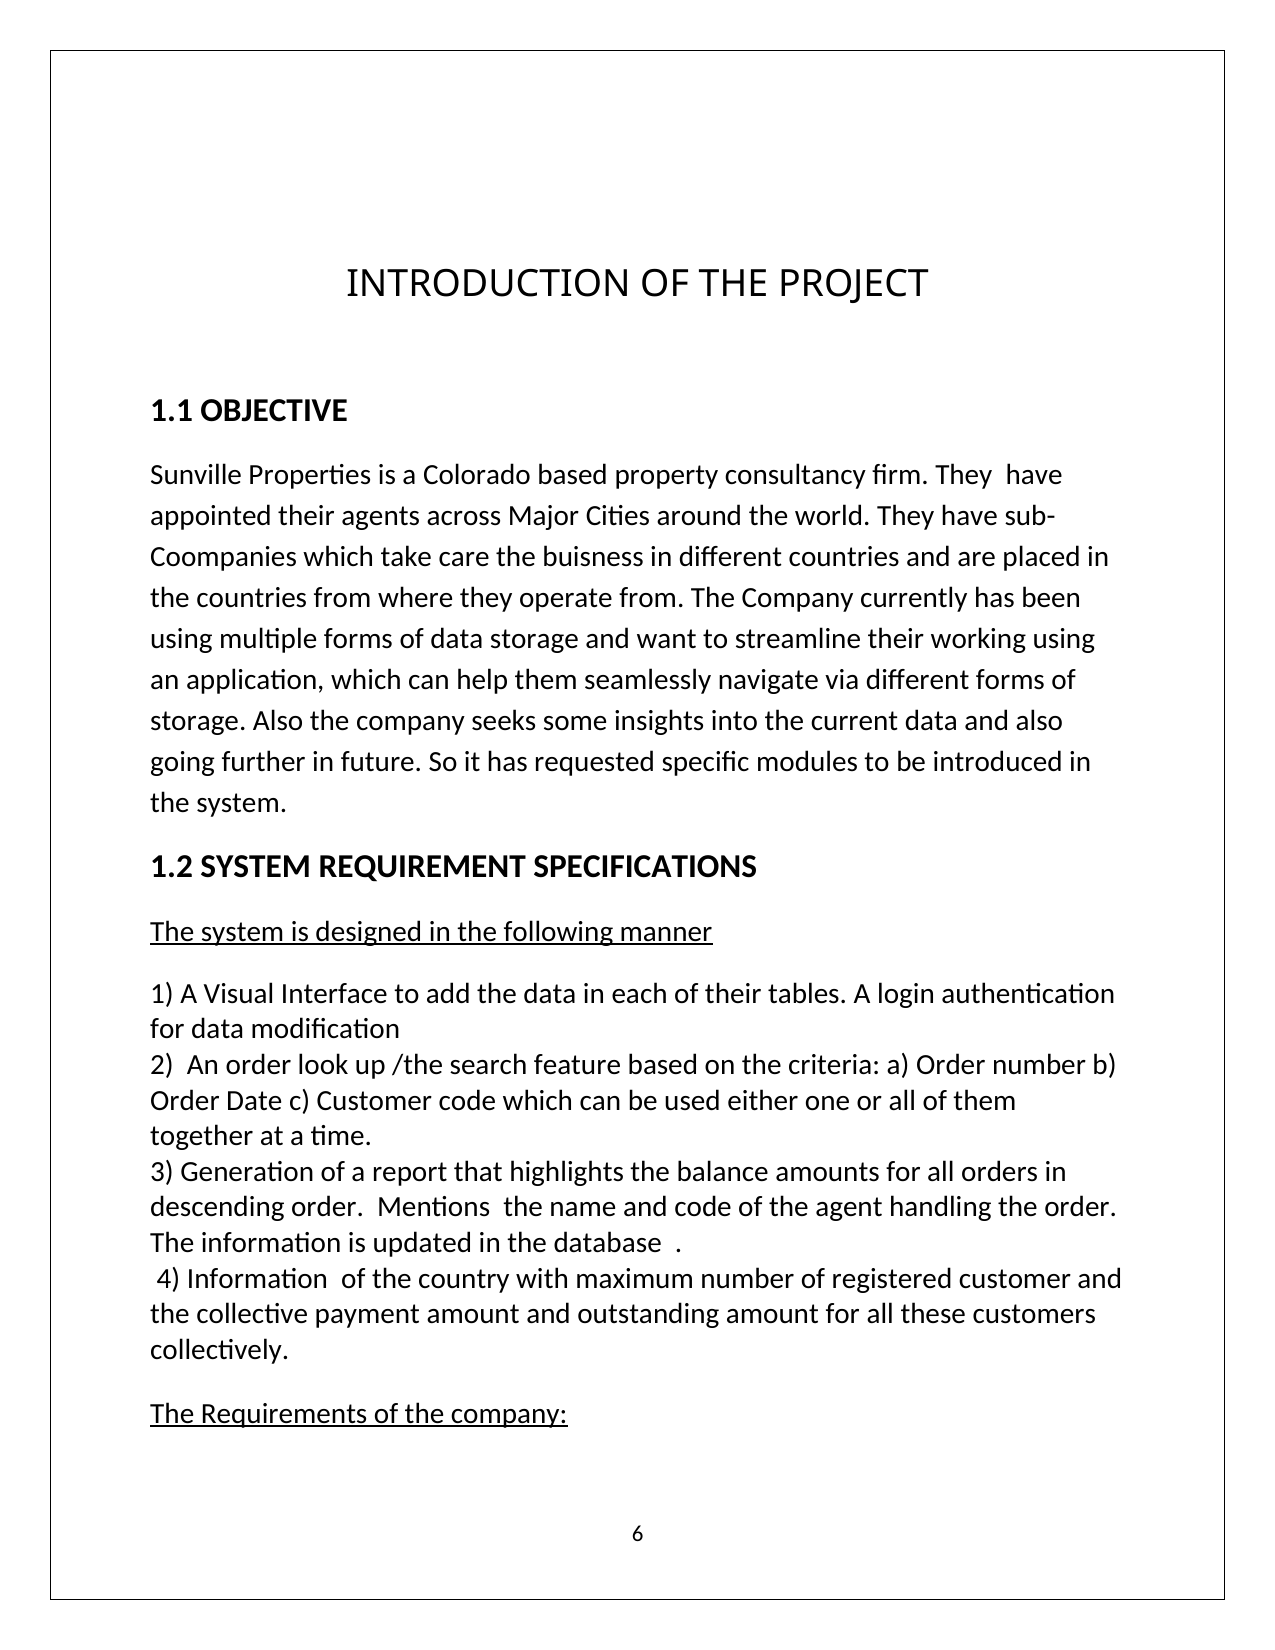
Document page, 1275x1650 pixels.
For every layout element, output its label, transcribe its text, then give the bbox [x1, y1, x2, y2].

text 3) Generation of a report that highlights the balance amounts for all orders in descending order. Mentions the name and code of the agent handling the order. The information is updated in the database . [150, 1153, 1125, 1260]
text The system is designed in the following manner [150, 913, 1125, 949]
text 2) An order look up /the search feature based on the criteria: a) Order number b) Order Date c) Customer code which can be used either one or all of them together at a time. [150, 1046, 1125, 1153]
text 1) A Visual Interface to add the data in each of their tables. A login authentication for data modification [150, 975, 1125, 1046]
text INTRODUCTION OF THE PROJECT [150, 256, 1125, 307]
text 1.2 SYSTEM REQUIREMENT SPECIFICATIONS [150, 845, 1125, 886]
text 1.1 OBJECTIVE [150, 388, 1125, 429]
text Sunville Properties is a Colorado based property consultancy firm. They have appointed their agents across Major Cities around the world. They have sub- Coompanies which take care the buisness in different countries and are placed in the countries from where they operate from. The Company currently has been using multiple forms of data storage and want to streamline their working using an application, which can help them seamlessly navigate via different forms of storage. Also the company seeks some insights into the current data and also going further in future. So it has requested specific modules to be introduced in the system. [150, 456, 1125, 819]
text 4) Information of the country with maximum number of registered customer and the collective payment amount and outstanding amount for all these customers collectively. [150, 1260, 1125, 1367]
text The Requirements of the company: [150, 1395, 1125, 1430]
